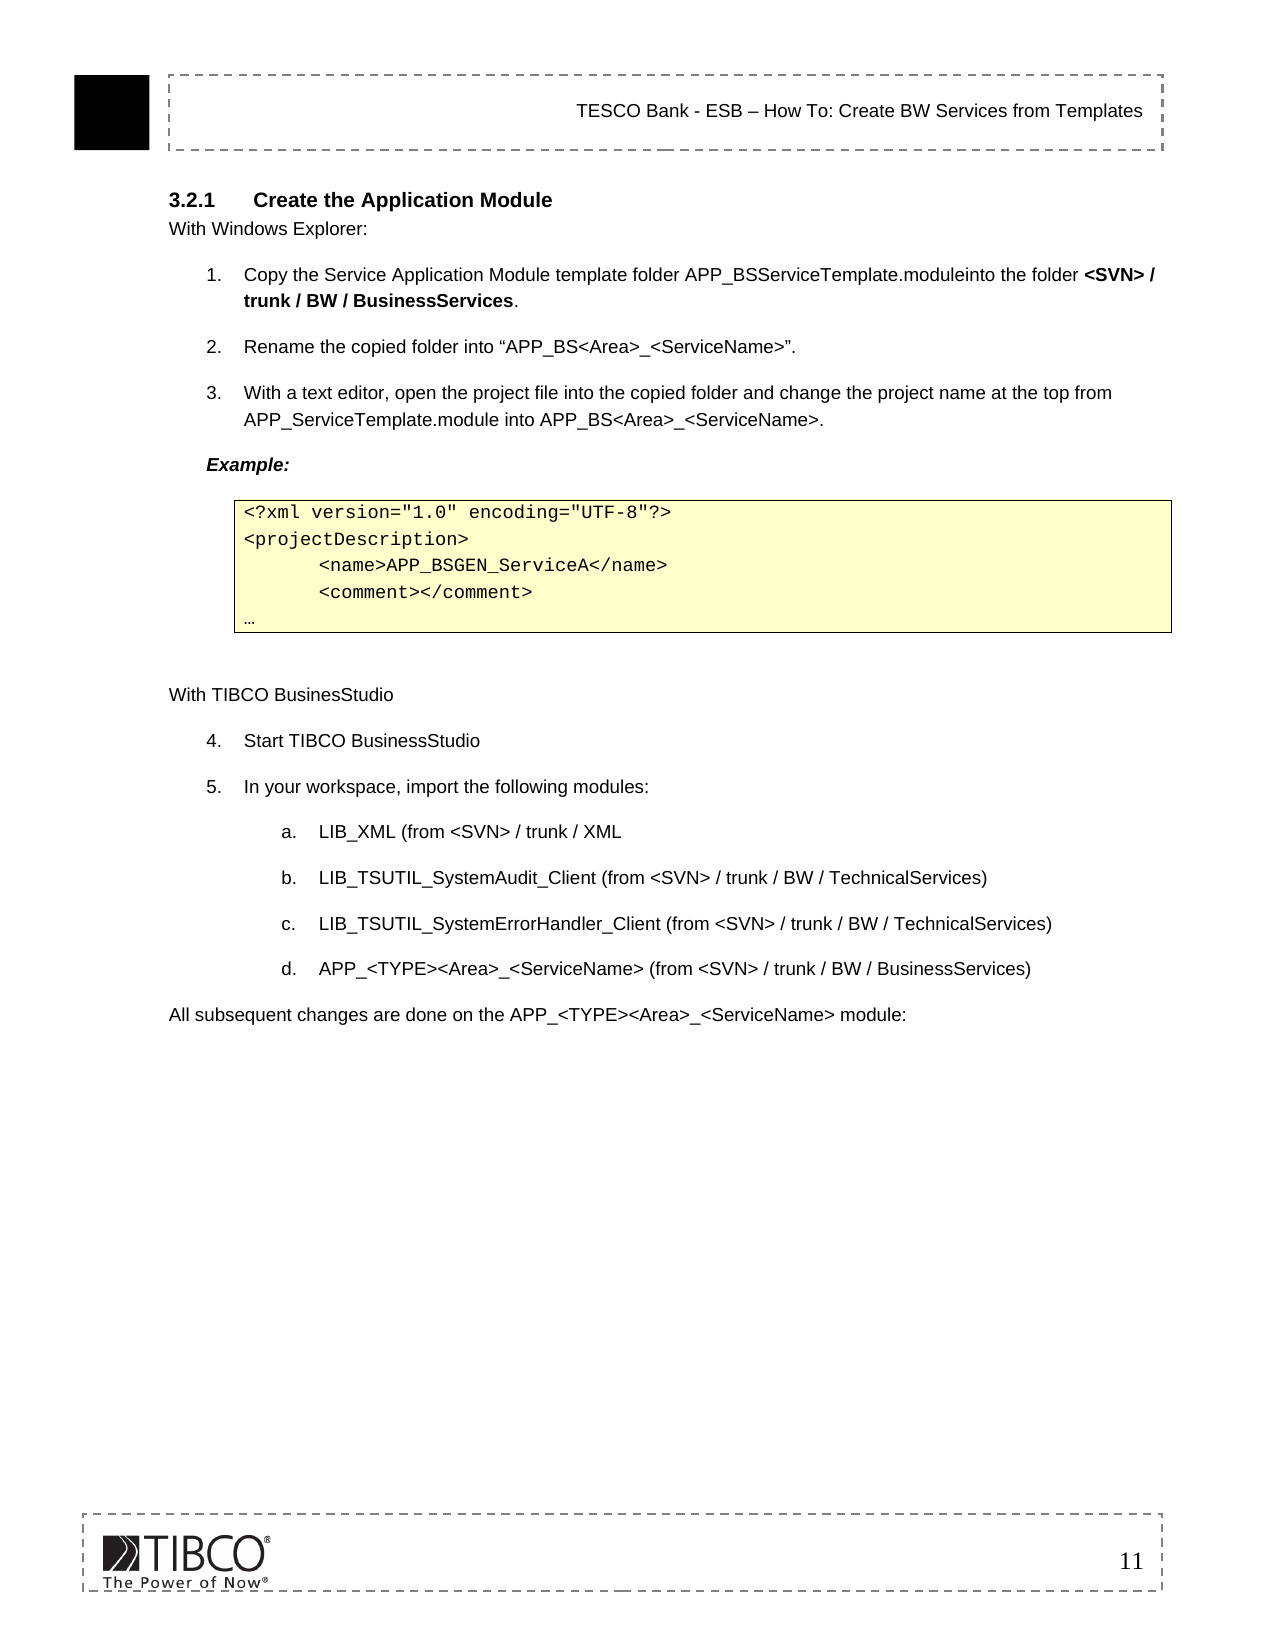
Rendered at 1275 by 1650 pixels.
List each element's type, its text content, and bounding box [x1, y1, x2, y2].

list With a text editor, open the project file into the copied folder and change the project name at the top from APP_ServiceTemplate.module into APP_BS<Area>_<ServiceName>. [206, 381, 1162, 430]
list Start TIBCO BusinessStudio [206, 730, 1162, 751]
list Copy the Service Application Module template folder APP_BSServiceTemplate.moduleinto the folder <SVN> / trunk / BW / BusinessServices. [206, 263, 1162, 312]
text <?xml version="1.0" encoding="UTF-8"?> [235, 501, 1171, 524]
subtitle Create the Application Module [169, 187, 1162, 211]
list Rename the copied folder into “APP_BS<Area>_<ServiceName>”. [206, 336, 1162, 357]
text <comment></comment> [235, 579, 1171, 604]
list LIB_XML (from <SVN> / trunk / XML [281, 821, 1162, 843]
text All subsequent changes are done on the APP_<TYPE><Area>_<ServiceName> module: [169, 1004, 1162, 1025]
text With TIBCO BusinesStudio [169, 684, 1162, 706]
text <name>APP_BSGEN_ServiceA</name> [235, 553, 1171, 577]
list LIB_TSUTIL_SystemAudit_Client (from <SVN> / trunk / BW / TechnicalServices) [281, 867, 1162, 888]
list APP_<TYPE><Area>_<ServiceName> (from <SVN> / trunk / BW / BusinessServices) [281, 958, 1162, 979]
text <projectDescription> [235, 526, 1171, 551]
text Example: [206, 454, 1162, 476]
picture [103, 1535, 271, 1588]
list In your workspace, import the following modules: [206, 776, 1162, 797]
list LIB_TSUTIL_SystemErrorHandler_Client (from <SVN> / trunk / BW / TechnicalServices) [281, 912, 1162, 934]
text … [235, 606, 1171, 632]
text With Windows Explorer: [169, 218, 1162, 239]
